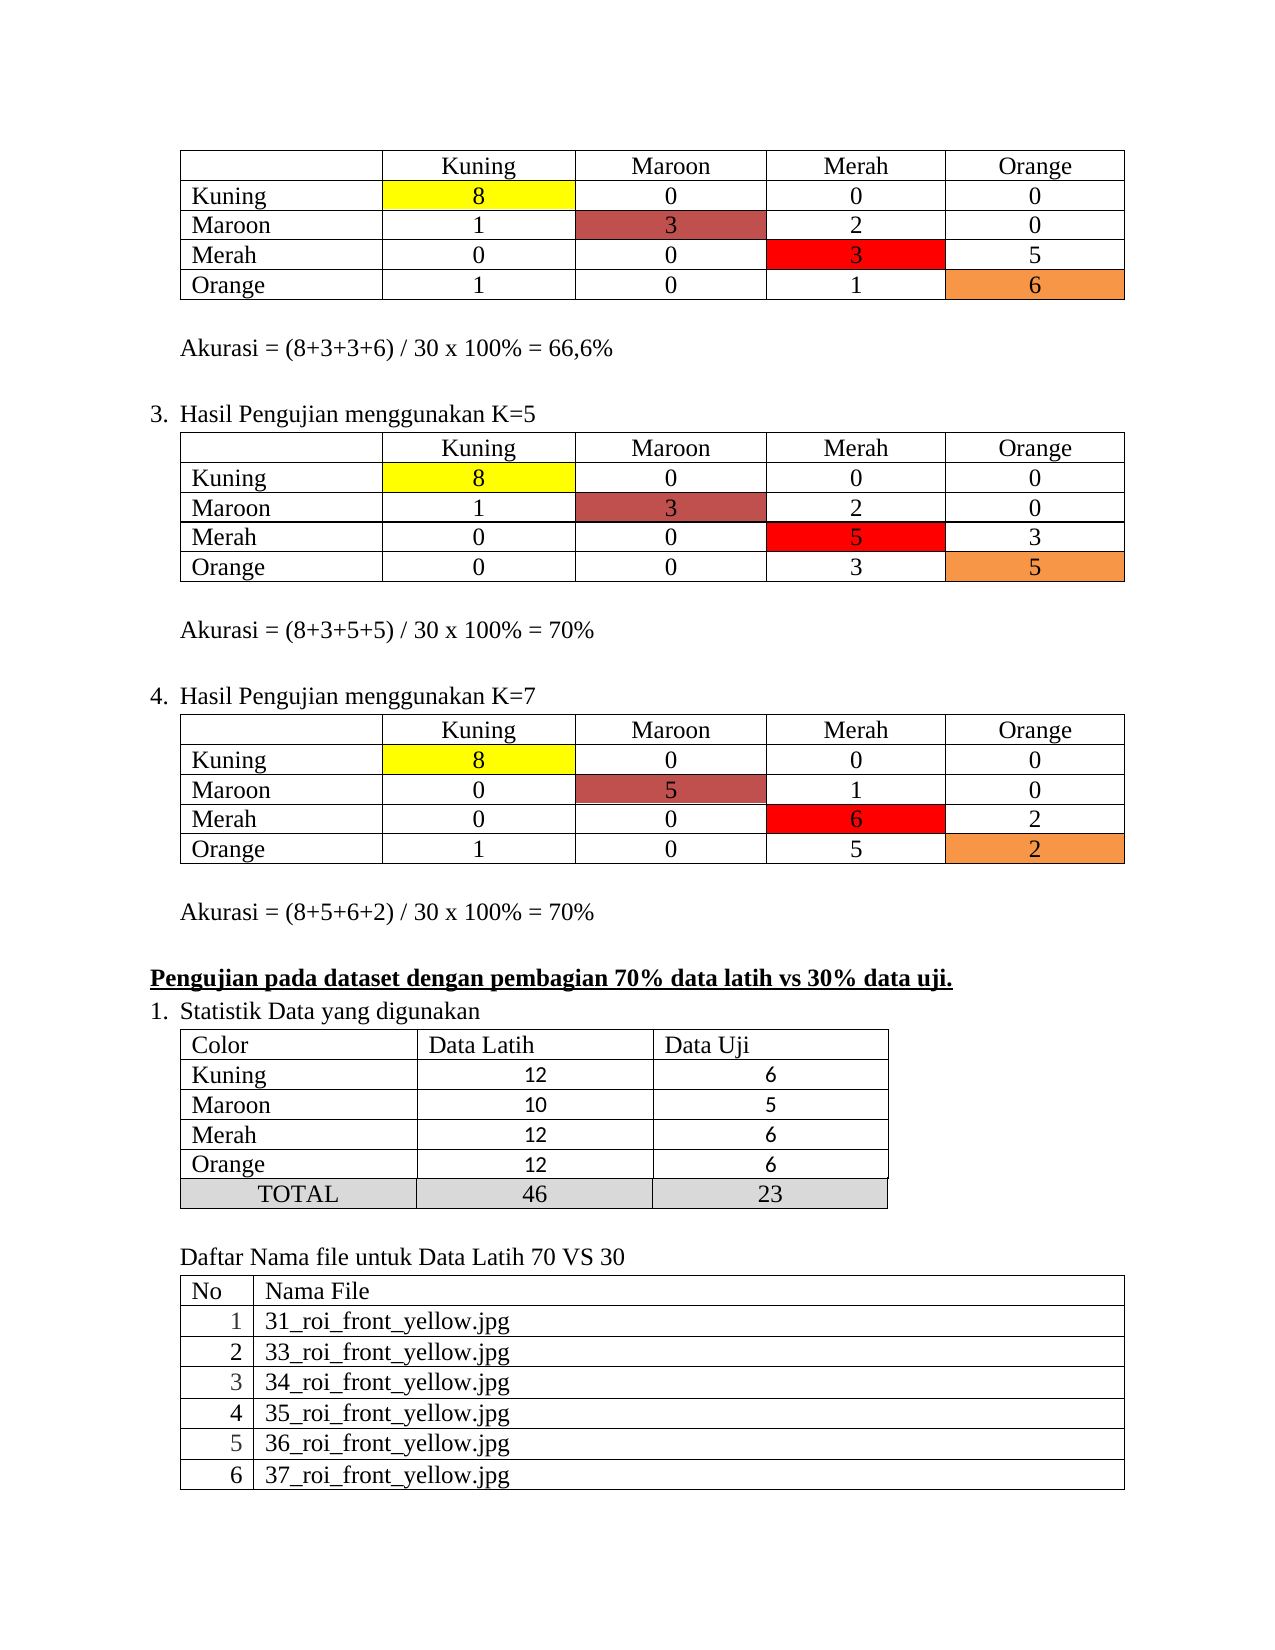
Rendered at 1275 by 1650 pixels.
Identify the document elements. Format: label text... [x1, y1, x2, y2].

table_cell Merah [181, 1120, 417, 1148]
table_cell 31_roi_front_yellow.jpg [254, 1306, 1124, 1336]
table_cell Orange [181, 552, 382, 581]
table_cell 6 [946, 270, 1124, 299]
table_cell 2 [946, 834, 1124, 863]
table_cell 0 [576, 181, 766, 209]
table_cell 0 [576, 552, 766, 581]
table_header Maroon [576, 151, 766, 180]
table_cell 0 [383, 805, 575, 833]
table_cell 0 [946, 493, 1124, 521]
table_cell 3 [576, 211, 766, 239]
table_cell 8 [383, 463, 575, 492]
table_cell 0 [946, 745, 1124, 774]
table_cell 23 [653, 1179, 887, 1208]
table_header Maroon [576, 715, 766, 744]
table_header No [181, 1276, 253, 1305]
table_cell Maroon [181, 775, 382, 803]
table_cell 0 [946, 181, 1124, 209]
table_header Merah [767, 715, 945, 744]
table_header Kuning [383, 715, 575, 744]
table_cell 3 [576, 493, 766, 521]
table_cell 5 [946, 240, 1124, 269]
table_cell 1 [767, 775, 945, 803]
table_cell Orange [181, 270, 382, 299]
table_header Color [181, 1030, 417, 1059]
table_header Orange [946, 715, 1124, 744]
table_cell Kuning [181, 181, 382, 209]
table_cell 2 [181, 1337, 253, 1366]
table_cell 37_roi_front_yellow.jpg [254, 1460, 1124, 1489]
table_header Merah [767, 433, 945, 462]
table_cell 5 [654, 1090, 888, 1119]
table_cell 0 [576, 805, 766, 833]
table_cell 1 [181, 1306, 253, 1336]
table_header Data Uji [654, 1030, 888, 1059]
table_cell 6 [654, 1120, 888, 1148]
table_cell 8 [383, 745, 575, 774]
table_header Merah [767, 151, 945, 180]
table_cell Orange [181, 834, 382, 863]
table_cell 0 [576, 463, 766, 492]
table_cell 12 [418, 1150, 653, 1178]
list Daftar Nama file untuk Data Latih 70 VS 30 [179, 1242, 1125, 1271]
table_header Data Latih [418, 1030, 653, 1059]
table_cell 0 [576, 270, 766, 299]
table_cell 3 [181, 1367, 253, 1397]
table_cell 46 [417, 1179, 652, 1208]
table_header Kuning [383, 433, 575, 462]
list Hasil Pengujian menggunakan K=5 [150, 399, 1125, 428]
table_cell 5 [576, 775, 766, 803]
table_cell 5 [767, 523, 945, 551]
table_cell Merah [181, 240, 382, 269]
table_cell 6 [654, 1150, 888, 1178]
list Statistik Data yang digunakan [150, 996, 1125, 1025]
table_header Orange [946, 151, 1124, 180]
table_cell 5 [181, 1429, 253, 1459]
table_cell 0 [576, 745, 766, 774]
table_cell 0 [946, 211, 1124, 239]
table_header [181, 715, 382, 744]
table_cell 5 [946, 552, 1124, 581]
table_cell 12 [418, 1120, 653, 1148]
table_cell Kuning [181, 463, 382, 492]
list Akurasi = (8+3+5+5) / 30 x 100% = 70% [179, 615, 1125, 644]
table_cell 0 [576, 523, 766, 551]
table_cell 0 [767, 745, 945, 774]
table_cell 36_roi_front_yellow.jpg [254, 1429, 1124, 1459]
table_cell 6 [767, 805, 945, 833]
table_cell 0 [576, 834, 766, 863]
table_cell 8 [383, 181, 575, 209]
table_header [181, 433, 382, 462]
text Pengujian pada dataset dengan pembagian 70% data latih vs 30% data uji. [150, 963, 1125, 992]
table_cell 34_roi_front_yellow.jpg [254, 1367, 1124, 1397]
table_cell 2 [946, 805, 1124, 833]
table_cell 6 [654, 1060, 888, 1089]
table_cell 3 [946, 523, 1124, 551]
table_cell 35_roi_front_yellow.jpg [254, 1399, 1124, 1427]
table_header Kuning [383, 151, 575, 180]
table_header Maroon [576, 433, 766, 462]
table_cell Kuning [181, 1060, 417, 1089]
table_cell 1 [383, 211, 575, 239]
table_cell Orange [181, 1150, 417, 1178]
table_cell 6 [181, 1460, 253, 1489]
table_header [181, 151, 382, 180]
table_header Orange [946, 433, 1124, 462]
table_cell 0 [767, 181, 945, 209]
table_cell 0 [946, 775, 1124, 803]
list Akurasi = (8+3+3+6) / 30 x 100% = 66,6% [179, 333, 1125, 362]
table_cell 2 [767, 211, 945, 239]
table_cell 0 [383, 552, 575, 581]
table_cell 1 [383, 493, 575, 521]
table_cell 0 [383, 523, 575, 551]
table_header Nama File [254, 1276, 1124, 1305]
table_cell Maroon [181, 211, 382, 239]
table_cell 0 [576, 240, 766, 269]
table_cell Merah [181, 523, 382, 551]
table_cell Maroon [181, 1090, 417, 1119]
table_cell 12 [418, 1060, 653, 1089]
table_cell 3 [767, 552, 945, 581]
table_cell 3 [767, 240, 945, 269]
table_cell TOTAL [181, 1179, 416, 1208]
table_cell 1 [383, 834, 575, 863]
table_cell 4 [181, 1399, 253, 1427]
table_cell 0 [767, 463, 945, 492]
table_cell 0 [946, 463, 1124, 492]
table_cell Kuning [181, 745, 382, 774]
table_cell 0 [383, 775, 575, 803]
table_cell 1 [383, 270, 575, 299]
table_cell 33_roi_front_yellow.jpg [254, 1337, 1124, 1366]
table_cell 0 [383, 240, 575, 269]
table_cell 5 [767, 834, 945, 863]
list Hasil Pengujian menggunakan K=7 [150, 681, 1125, 710]
table_cell 10 [418, 1090, 653, 1119]
table_cell 1 [767, 270, 945, 299]
table_cell Merah [181, 805, 382, 833]
table_cell Maroon [181, 493, 382, 521]
list Akurasi = (8+5+6+2) / 30 x 100% = 70% [179, 897, 1125, 926]
table_cell 2 [767, 493, 945, 521]
